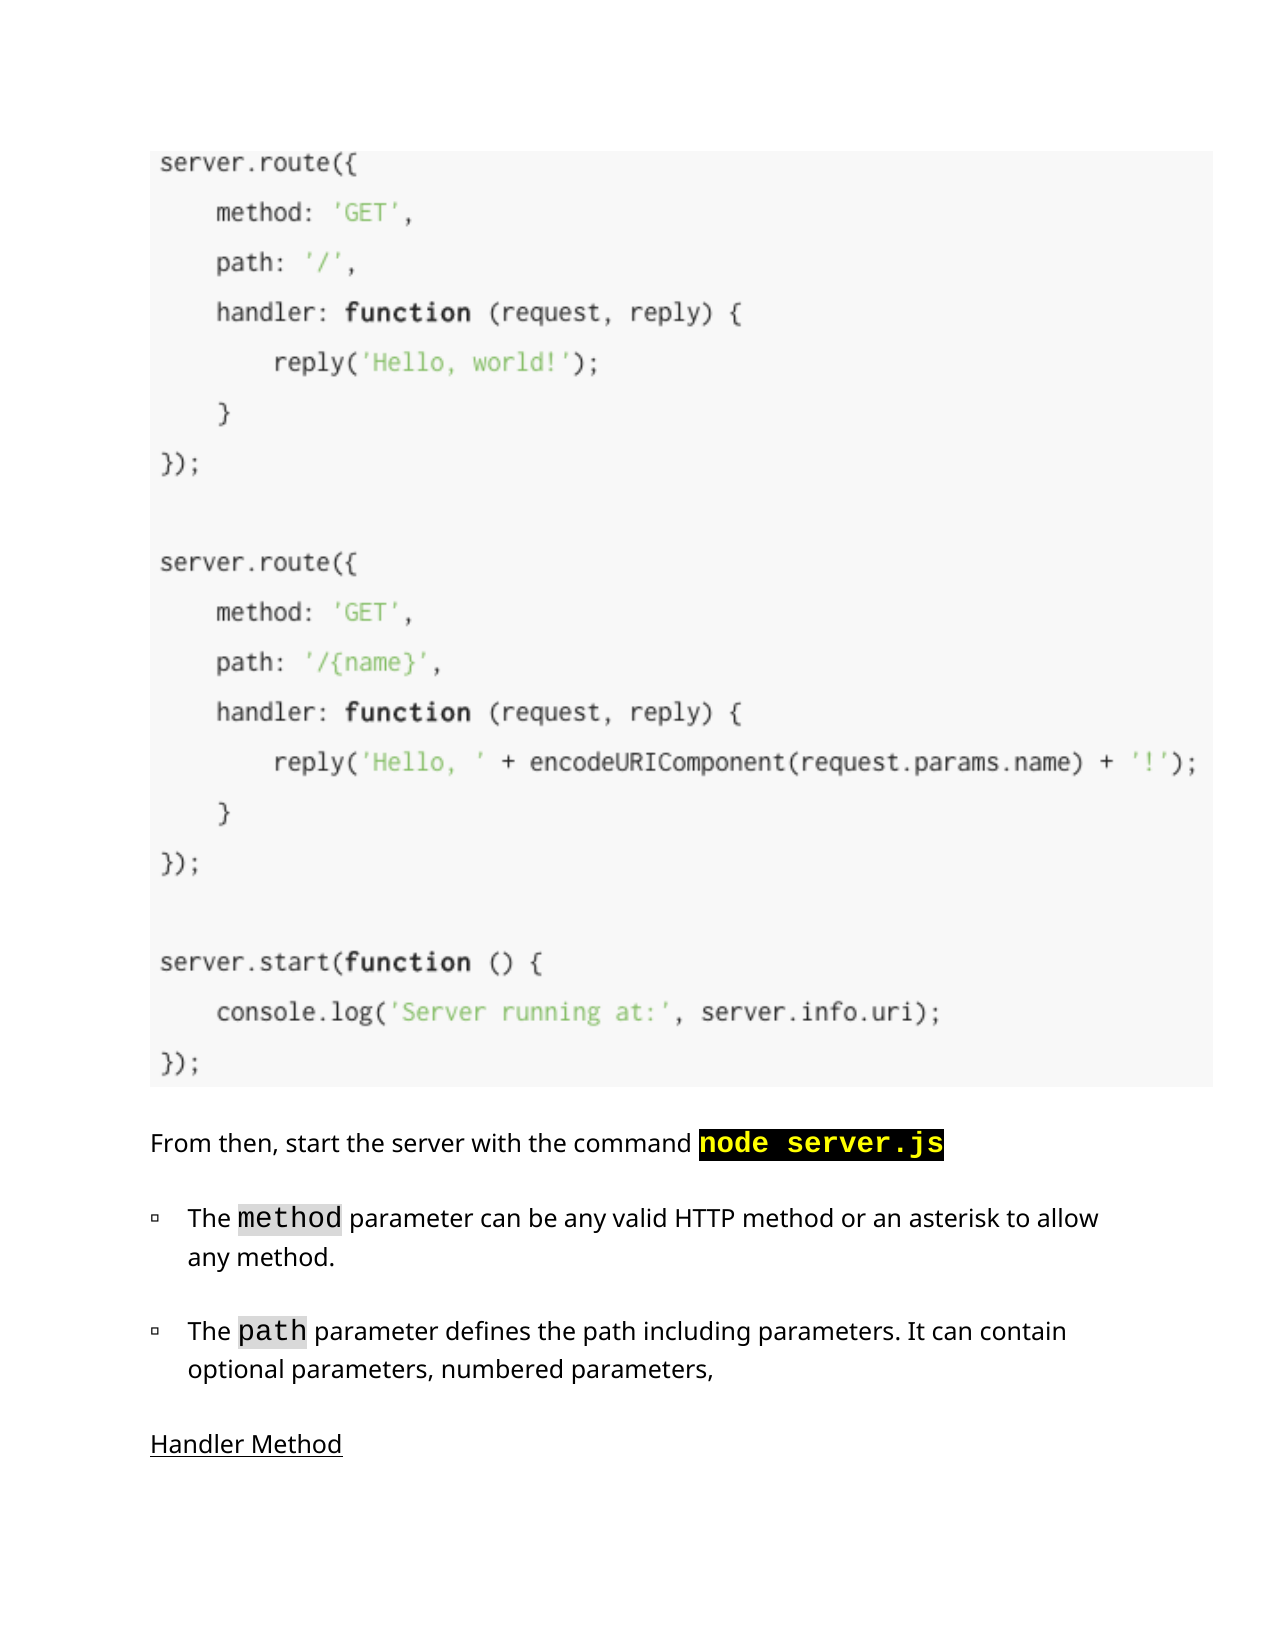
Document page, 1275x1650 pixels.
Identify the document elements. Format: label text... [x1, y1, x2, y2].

text The method parameter can be any valid HTTP method or an asterisk to allow any method. [150, 1200, 1125, 1275]
text The path parameter defines the path including parameters. It can contain optional parameters, numbered parameters, [150, 1312, 1125, 1387]
picture [150, 151, 1213, 1087]
list From then, start the server with the command node server.js [150, 1125, 1125, 1162]
list Handler Method [150, 1425, 1125, 1462]
